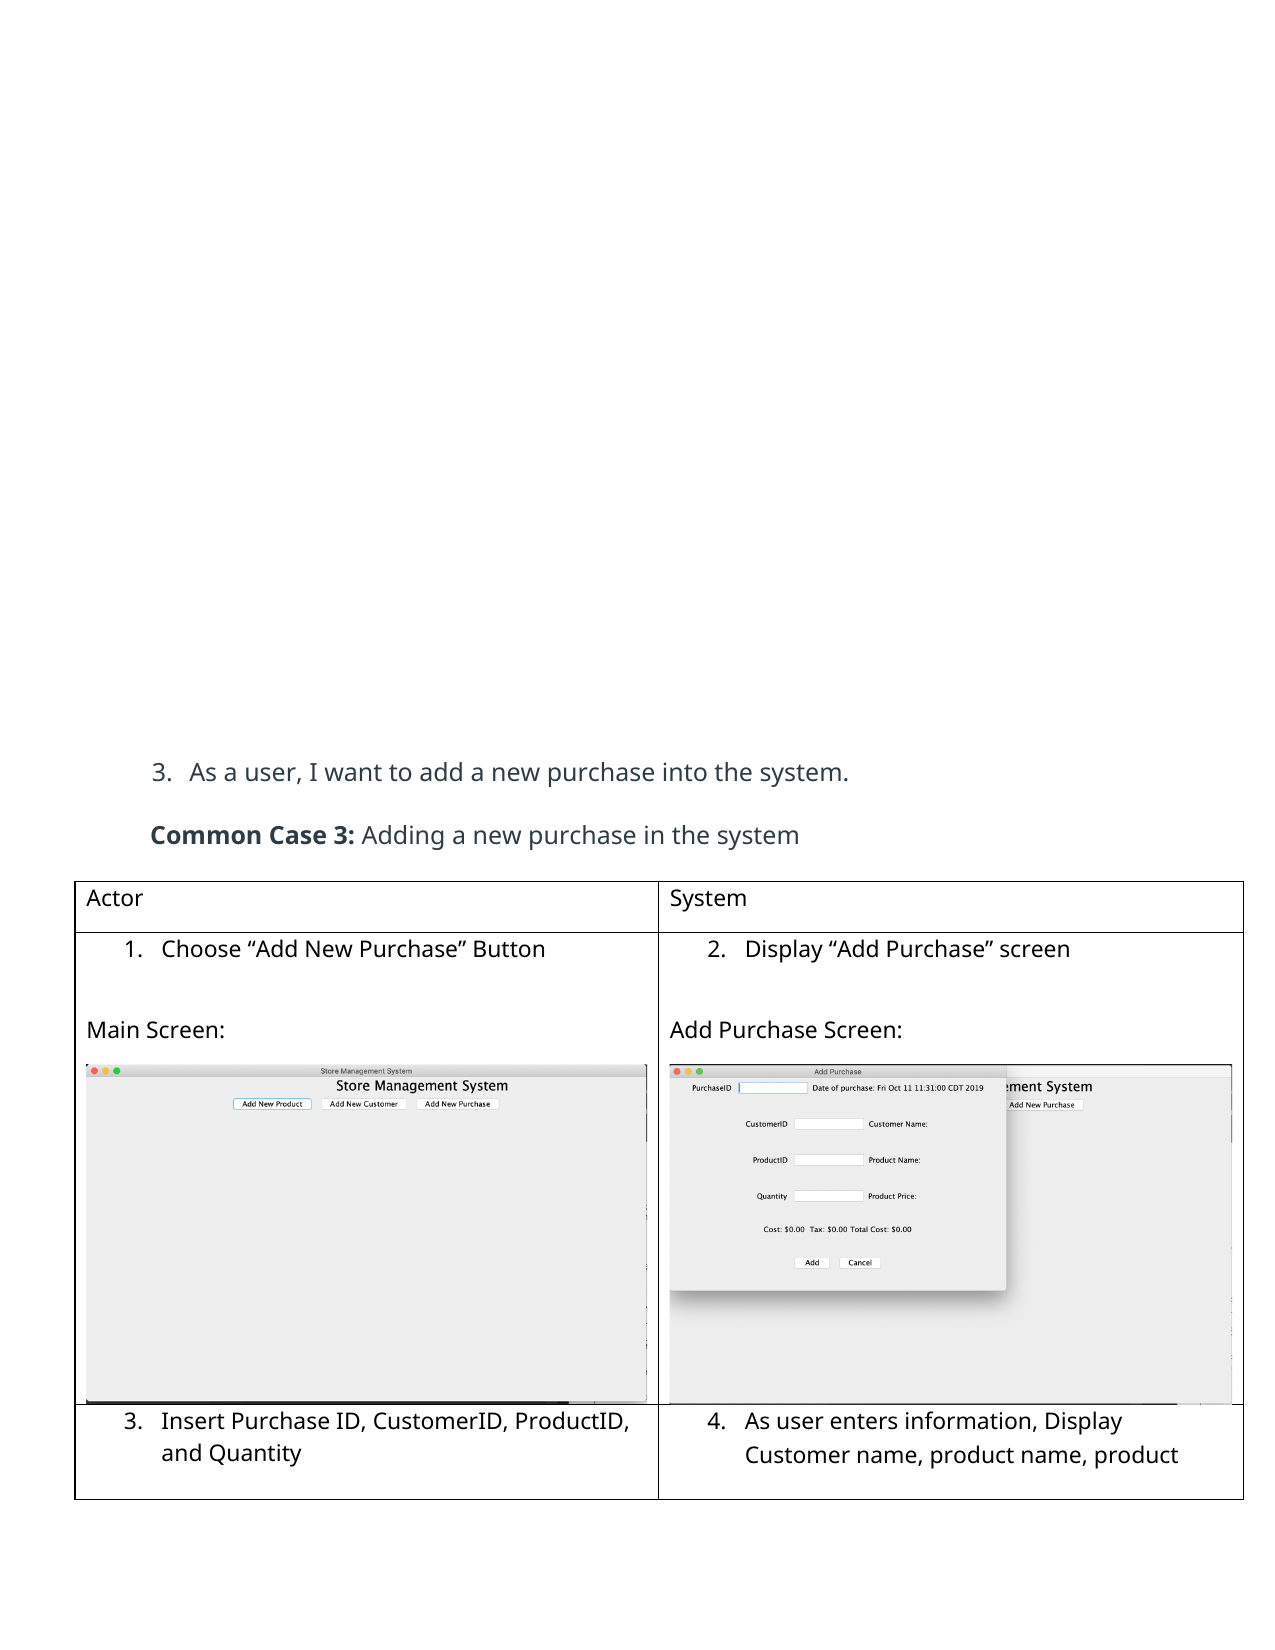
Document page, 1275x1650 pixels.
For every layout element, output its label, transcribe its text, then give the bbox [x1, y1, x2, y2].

table_cell Choose “Add New Purchase” Button Main Screen: [76, 933, 658, 1404]
text Common Case 3: Adding a new purchase in the system [150, 817, 1125, 851]
table_header System [659, 882, 1243, 932]
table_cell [76, 1405, 658, 1499]
table_cell Display “Add Purchase” screen Add Purchase Screen: [659, 933, 1243, 1404]
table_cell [659, 1405, 1243, 1499]
picture [669, 1064, 1233, 1405]
table_header Actor [76, 882, 658, 932]
list As a user, I want to add a new purchase into the system. [152, 754, 1125, 788]
picture [86, 1064, 648, 1404]
